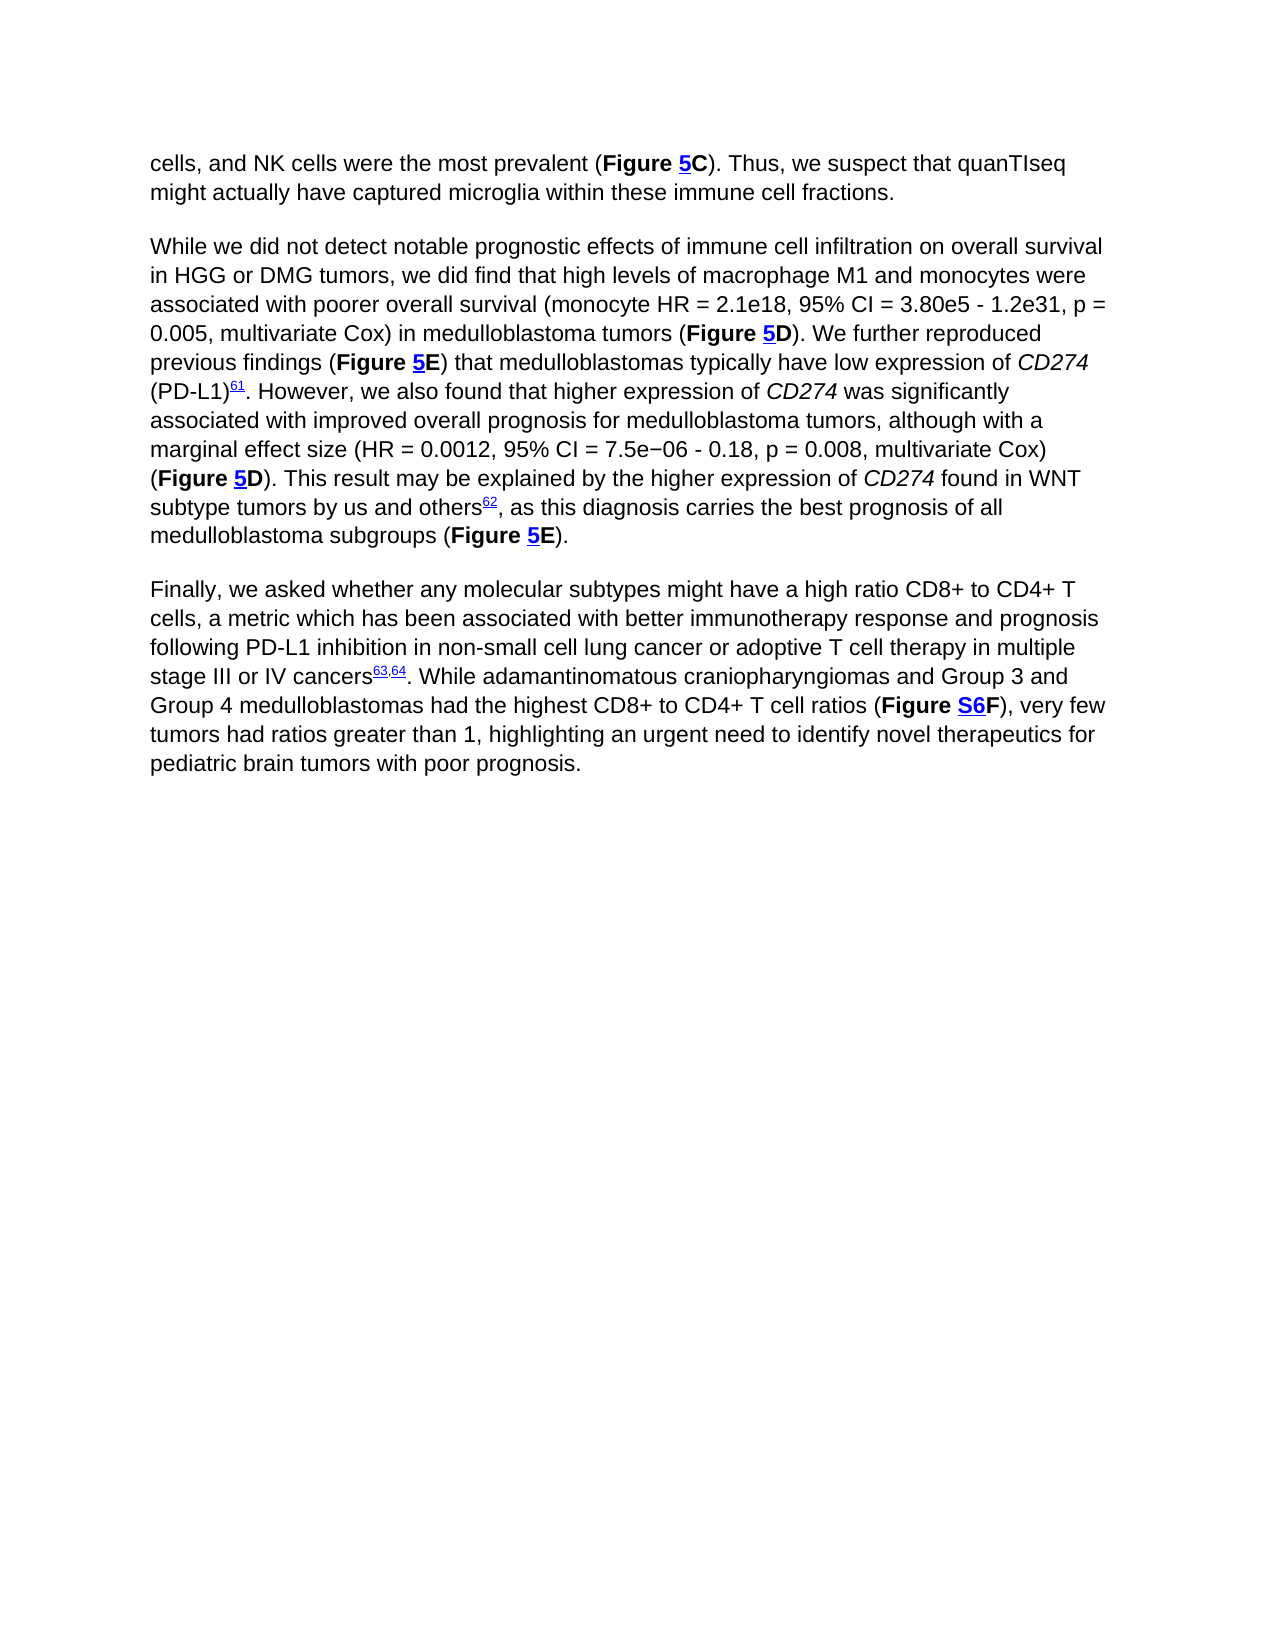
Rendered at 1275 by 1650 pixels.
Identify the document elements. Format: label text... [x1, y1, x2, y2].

text While we did not detect notable prognostic effects of immune cell infiltration on overall survival in HGG or DMG tumors, we did find that high levels of macrophage M1 and monocytes were associated with poorer overall survival (monocyte HR = 2.1e18, 95% CI = 3.80e5 - 1.2e31, p = 0.005, multivariate Cox) in medulloblastoma tumors (Figure 5D). We further reproduced previous findings (Figure 5E) that medulloblastomas typically have low expression of CD274 (PD-L1)61. However, we also found that higher expression of CD274 was significantly associated with improved overall prognosis for medulloblastoma tumors, although with a marginal effect size (HR = 0.0012, 95% CI = 7.5e−06 - 0.18, p = 0.008, multivariate Cox) (Figure 5D). This result may be explained by the higher expression of CD274 found in WNT subtype tumors by us and others62, as this diagnosis carries the best prognosis of all medulloblastoma subgroups (Figure 5E). [150, 233, 1125, 549]
text Finally, we asked whether any molecular subtypes might have a high ratio CD8+ to CD4+ T cells, a metric which has been associated with better immunotherapy response and prognosis following PD-L1 inhibition in non-small cell lung cancer or adoptive T cell therapy in multiple stage III or IV cancers63,64. While adamantinomatous craniopharyngiomas and Group 3 and Group 4 medulloblastomas had the highest CD8+ to CD4+ T cell ratios (Figure S6F), very few tumors had ratios greater than 1, highlighting an urgent need to identify novel therapeutics for pediatric brain tumors with poor prognosis. [150, 576, 1125, 777]
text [150, 150, 1125, 205]
